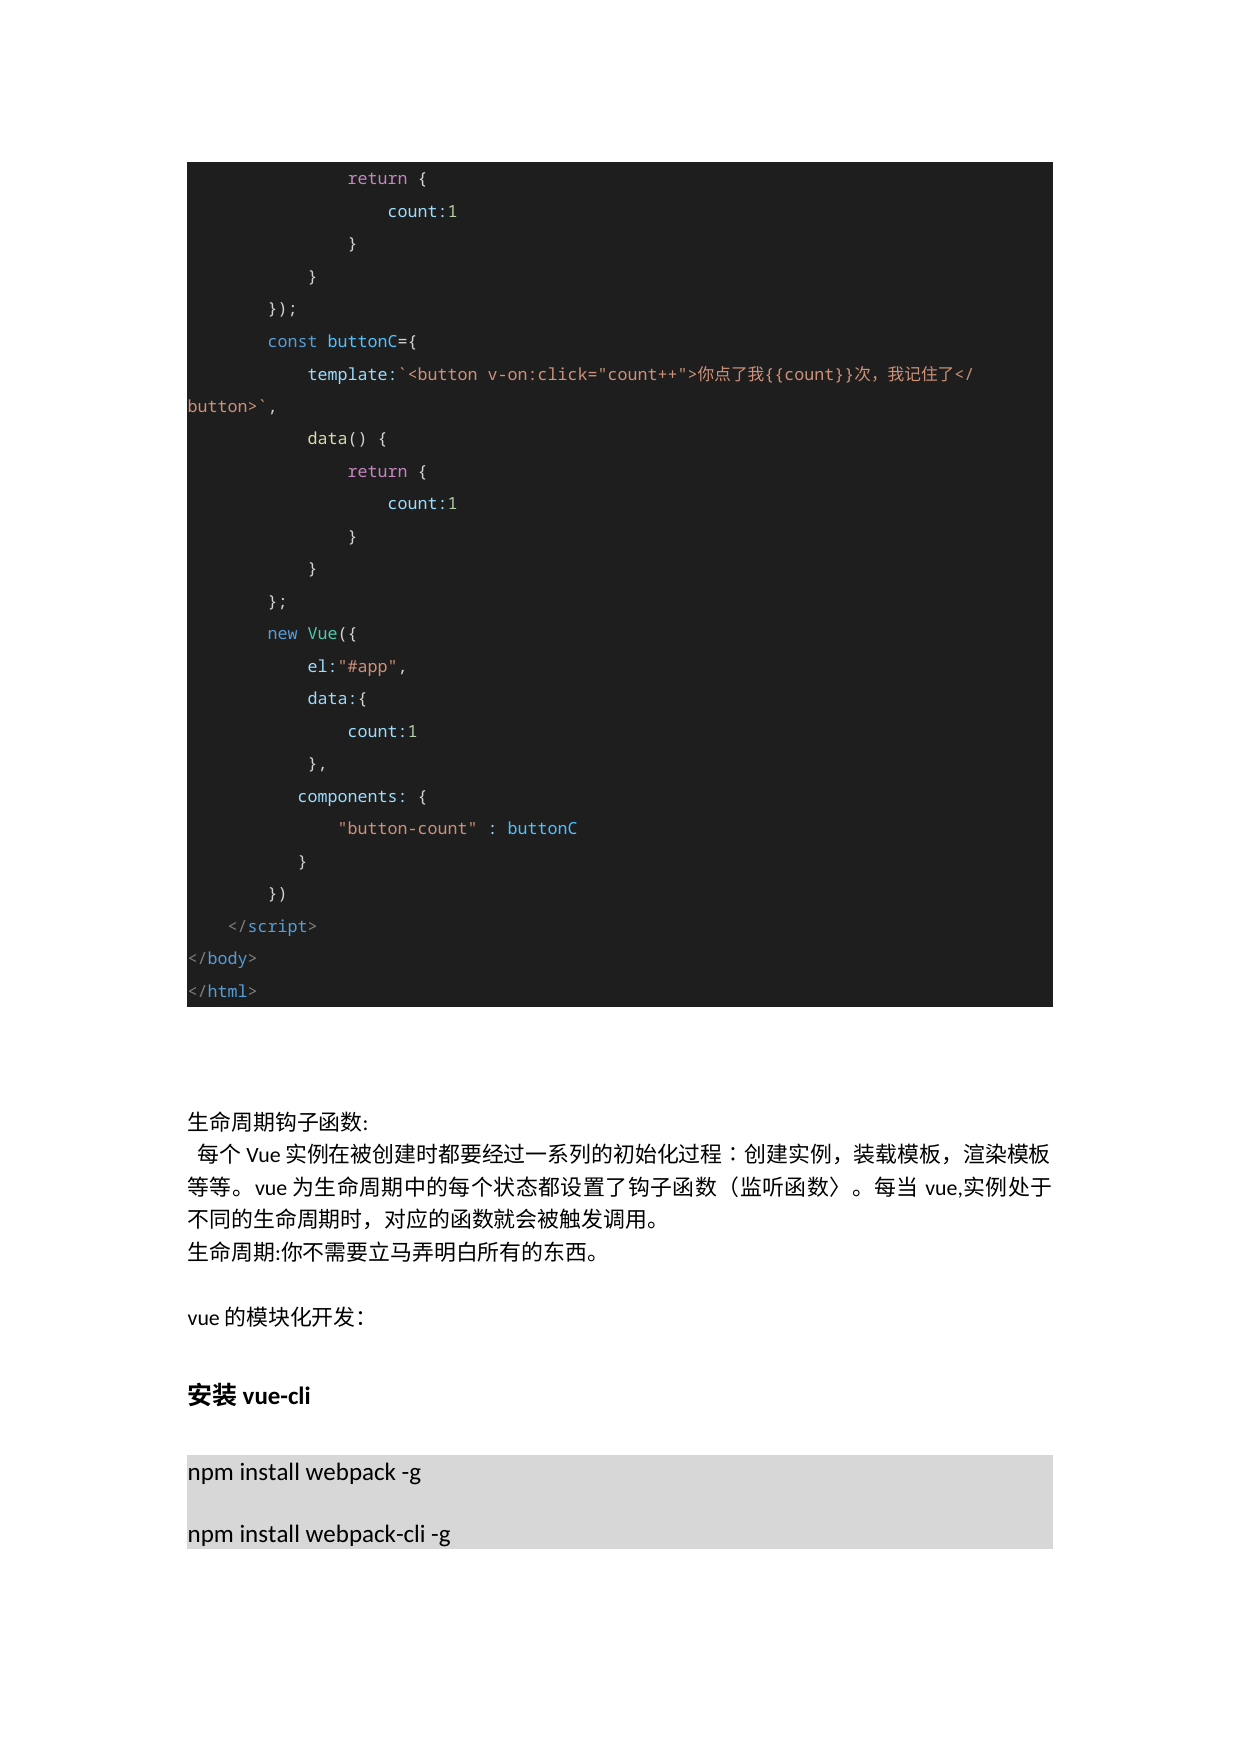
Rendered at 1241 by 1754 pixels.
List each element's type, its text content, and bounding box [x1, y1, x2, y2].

text data:{ [187, 682, 1053, 714]
list vue的模块化开发： [187, 1299, 1053, 1332]
text }) [187, 877, 1053, 909]
text } [187, 259, 1053, 292]
text count:1 [187, 487, 1053, 519]
text count:1 [187, 714, 1053, 747]
text const buttonC={ [187, 324, 1053, 357]
list 生命周期:你不需要立马弄明白所有的东西。 [187, 1234, 1053, 1267]
text </script> [187, 909, 1053, 942]
text }; [187, 584, 1053, 617]
text npm install webpack -g [187, 1455, 1053, 1488]
list 每个 Vue实例在被创建时都要经过一系列的初始化过程∶创建实例，装载模板，渲染模板等等。vue为生命周期中的每个状态都设置了钩子函数（监听函数〉。每当vue,实例处于不同的生命周期时，对应的函数就会被触发调用。 [187, 1137, 1053, 1234]
text } [187, 519, 1053, 552]
text } [187, 552, 1053, 584]
text } [187, 844, 1053, 877]
list 生命周期钩子函数: [187, 1104, 1053, 1137]
text </html> [187, 974, 1053, 1007]
text }, [187, 747, 1053, 779]
text return { [187, 454, 1053, 487]
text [187, 357, 1053, 422]
text data() { [187, 422, 1053, 454]
text el:"#app", [187, 649, 1053, 682]
text 安装vue-cli [187, 1361, 1053, 1426]
text npm install webpack-cli -g [187, 1517, 1053, 1549]
text </body> [187, 942, 1053, 974]
text "button-count" : buttonC [187, 812, 1053, 844]
text new Vue({ [187, 617, 1053, 649]
text components: { [187, 779, 1053, 812]
text return { [187, 162, 1053, 194]
text count:1 [187, 194, 1053, 227]
text } [187, 227, 1053, 259]
text }); [187, 292, 1053, 324]
